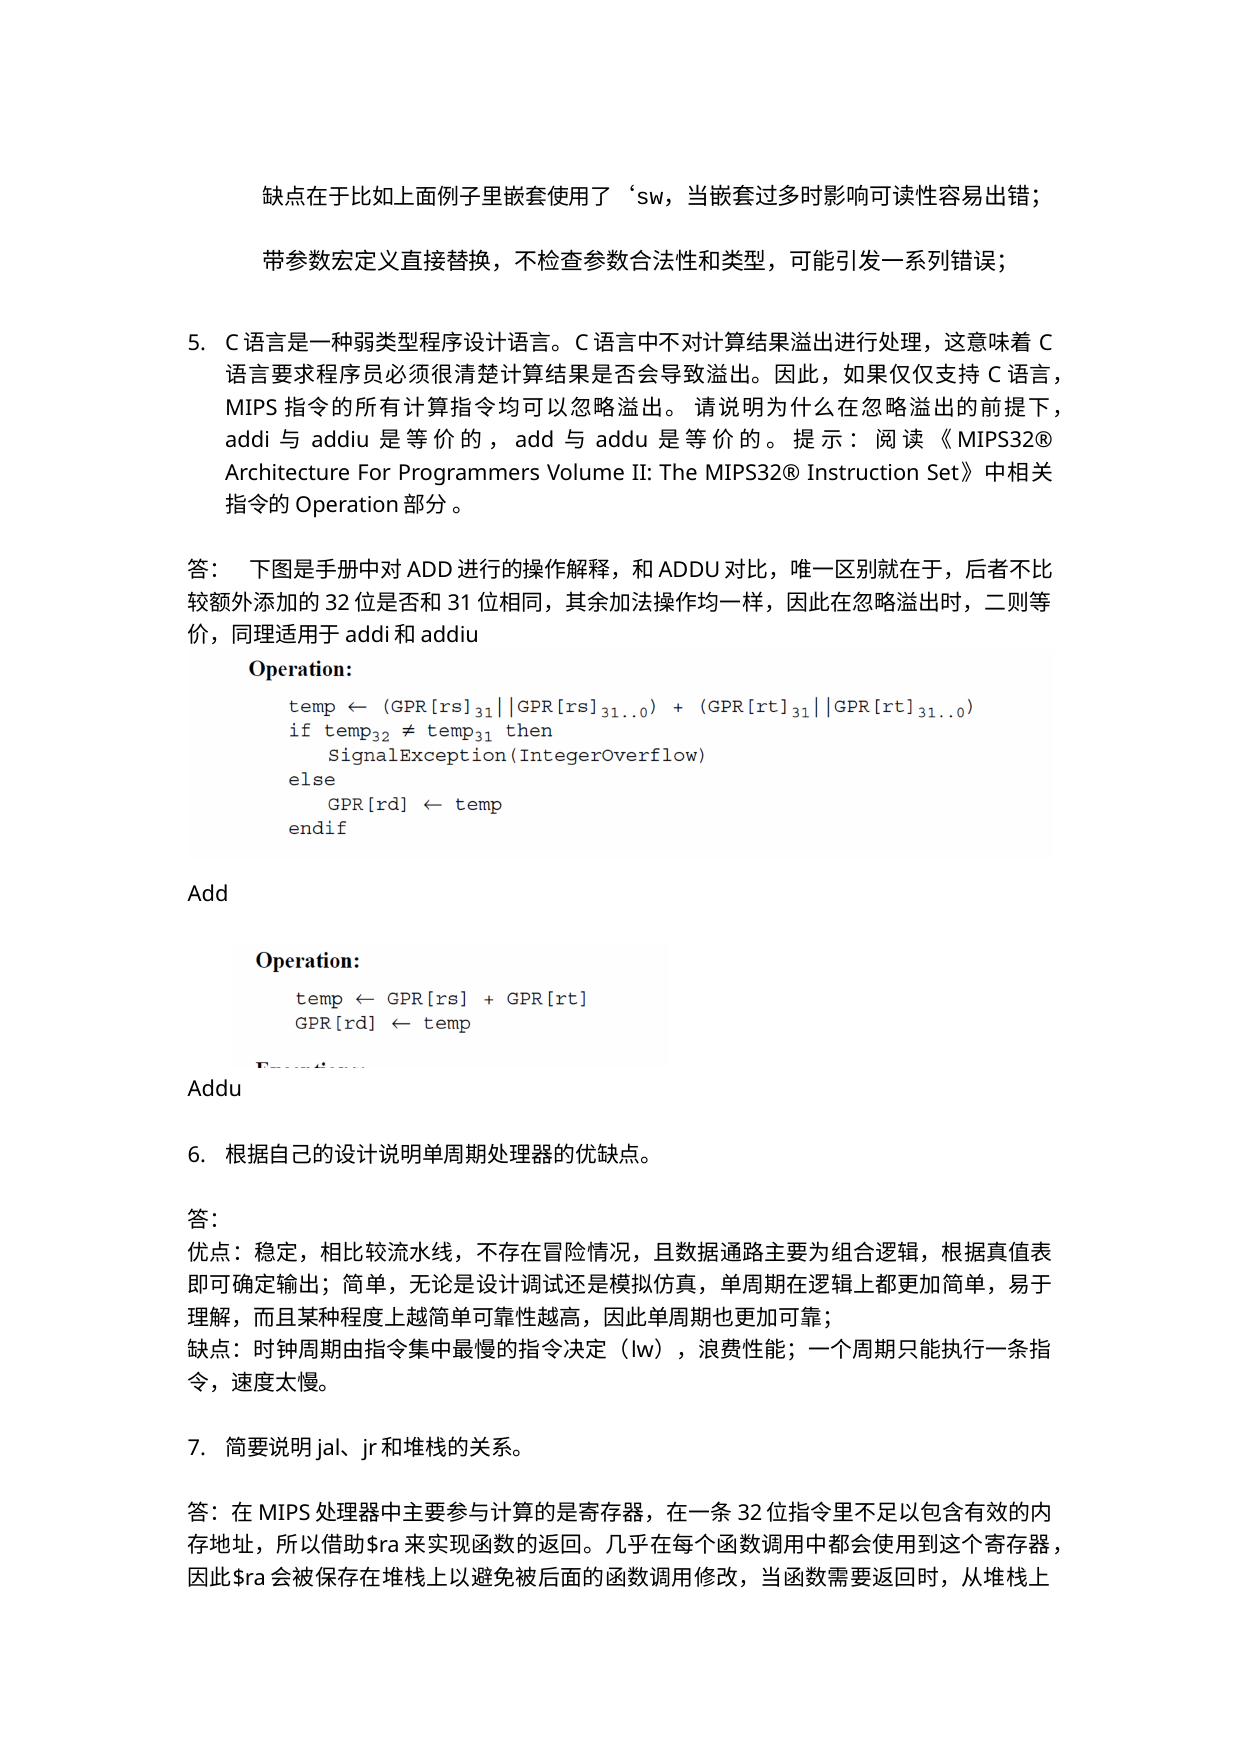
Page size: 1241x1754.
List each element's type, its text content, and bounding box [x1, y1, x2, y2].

list 简要说明jal、jr和堆栈的关系。 [187, 1429, 1053, 1462]
picture [187, 649, 1053, 860]
text 优点：稳定，相比较流水线，不存在冒险情况，且数据通路主要为组合逻辑，根据真值表即可确定输出；简单，无论是设计调试还是模拟仿真，单周期在逻辑上都更加简单，易于理解，而且某种程度上越简单可靠性越高，因此单周期也更加可靠； [187, 1234, 1053, 1332]
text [187, 1494, 1053, 1592]
list 缺点在于比如上面例子里嵌套使用了‘sw，当嵌套过多时影响可读性容易出错；带参数宏定义直接替换，不检查参数合法性和类型，可能引发一系列错误； [262, 162, 1053, 292]
text 缺点：时钟周期由指令集中最慢的指令决定（lw），浪费性能；一个周期只能执行一条指令，速度太慢。 [187, 1332, 1053, 1397]
list 根据自己的设计说明单周期处理器的优缺点。 [187, 1137, 1053, 1169]
text Add [187, 877, 1053, 909]
text 答： 下图是手册中对ADD进行的操作解释，和ADDU对比，唯一区别就在于，后者不比较额外添加的32位是否和31位相同，其余加法操作均一样，因此在忽略溢出时，二则等价，同理适用于addi和addiu [187, 552, 1053, 649]
text Addu [187, 1072, 1053, 1104]
list C语言是一种弱类型程序设计语言。C语言中不对计算结果溢出进行处理，这意味着C语言要求程序员必须很清楚计算结果是否会导致溢出。因此，如果仅仅支持C语言，MIPS指令的所有计算指令均可以忽略溢出。 请说明为什么在忽略溢出的前提下，addi与addiu是等价的，add与addu是等价的。提示：阅读《MIPS32® Architecture For Programmers Volume II: The MIPS32® Instruction Set》中相关指令的Operation部分 。 [187, 324, 1053, 519]
picture [231, 942, 670, 1068]
text 答： [187, 1202, 1053, 1234]
